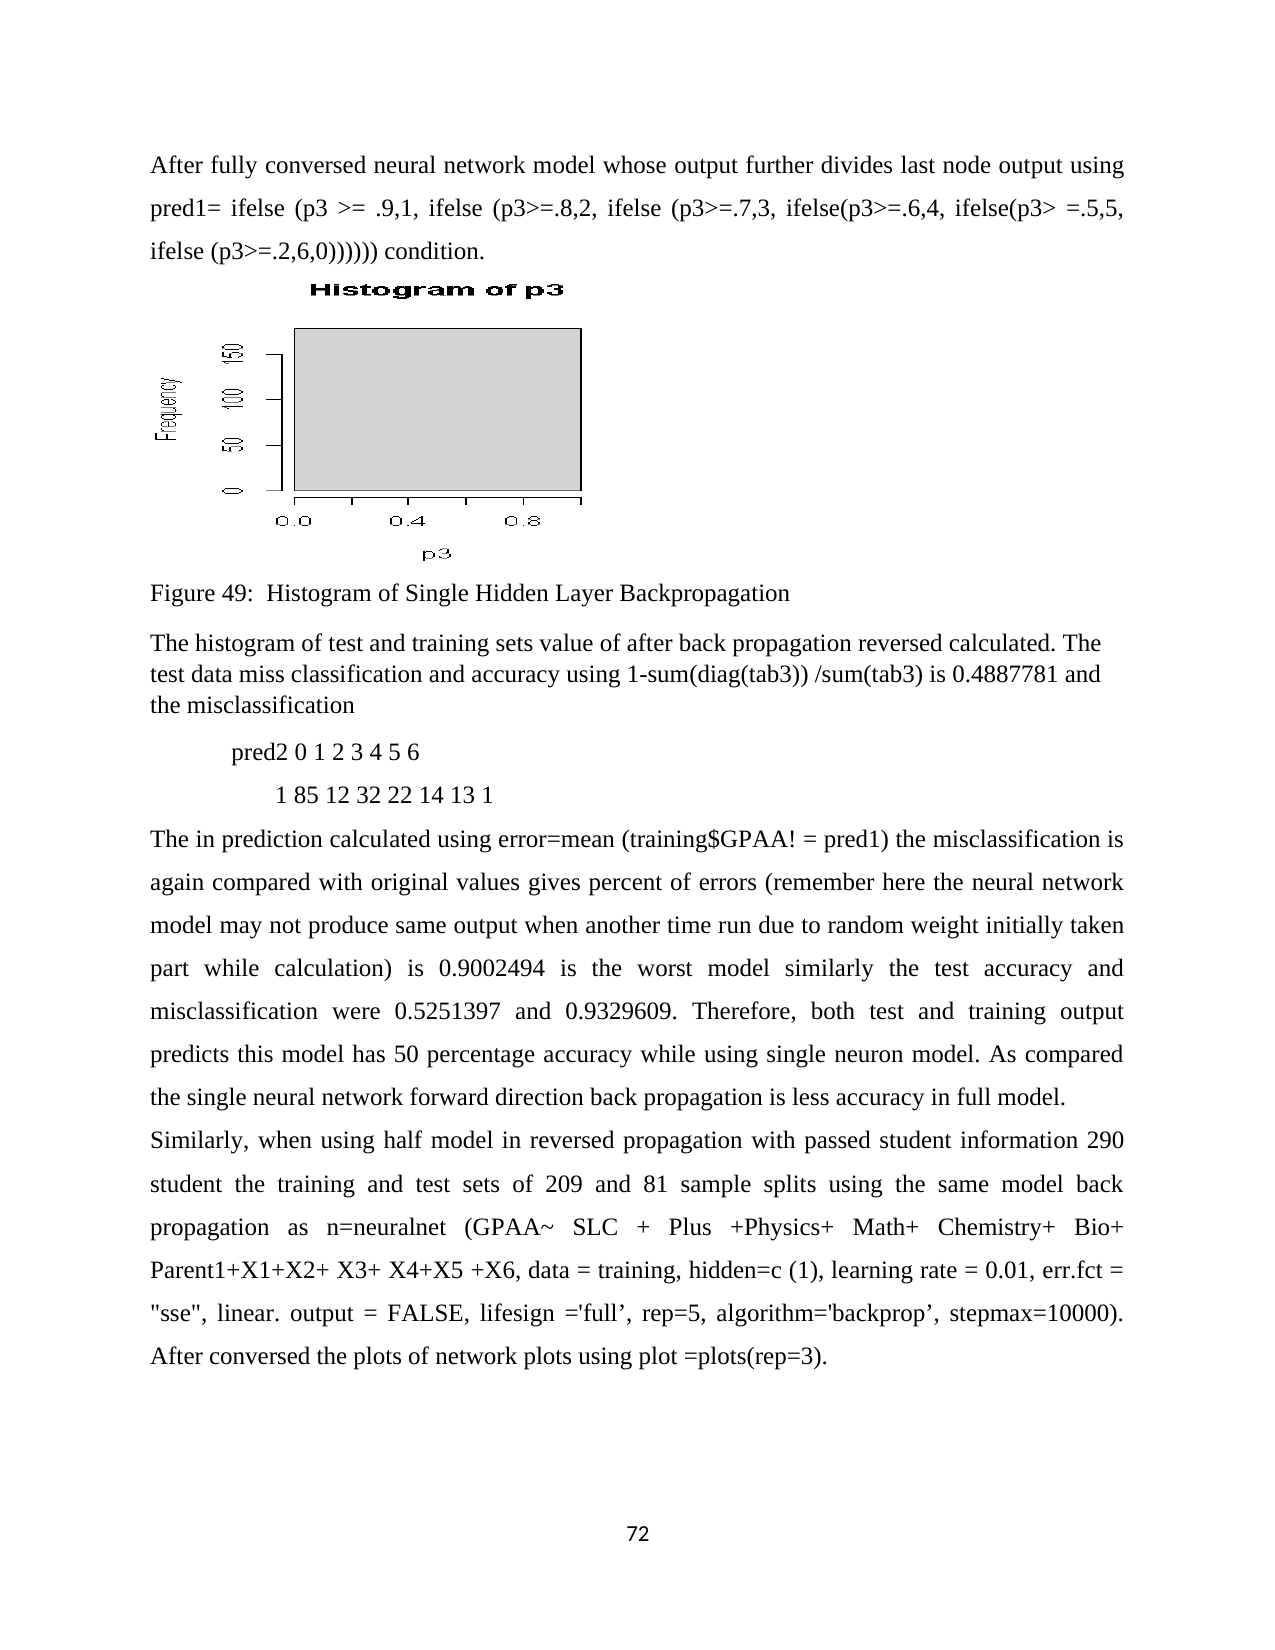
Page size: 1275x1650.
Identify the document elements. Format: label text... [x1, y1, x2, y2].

text The in prediction calculated using error=mean (training$GPAA! = pred1) the misclassification is again compared with original values gives percent of errors (remember here the neural network model may not produce same output when another time run due to random weight initially taken part while calculation) is 0.9002494 is the worst model similarly the test accuracy and misclassification were 0.5251397 and 0.9329609. Therefore, both test and training output predicts this model has 50 percentage accuracy while using single neuron model. As compared the single neural network forward direction back propagation is less accuracy in full model. [150, 824, 1125, 1111]
text 1 85 12 32 22 14 13 1 [150, 781, 1125, 809]
text Figure 49: Histogram of Single Hidden Layer Backpropagation [150, 578, 1125, 607]
text pred2 0 1 2 3 4 5 6 [150, 737, 1125, 766]
text After fully conversed neural network model whose output further divides last node output using pred1= ifelse (p3 >= .9,1, ifelse (p3>=.8,2, ifelse (p3>=.7,3, ifelse(p3>=.6,4, ifelse(p3> =.5,5, ifelse (p3>=.2,6,0)))))) condition. [150, 150, 1125, 265]
text Similarly, when using half model in reversed propagation with passed student information 290 student the training and test sets of 209 and 81 sample splits using the same model back propagation as n=neuralnet (GPAA~ SLC + Plus +Physics+ Math+ Chemistry+ Bio+ Parent1+X1+X2+ X3+ X4+X5 +X6, data = training, hidden=c (1), learning rate = 0.01, err.fct = "sse", linear. output = FALSE, lifesign ='full’, rep=5, algorithm='backprop’, stepmax=10000). After conversed the plots of network plots using plot =plots(rep=3). [150, 1126, 1125, 1370]
text The histogram of test and training sets value of after back propagation reversed calculated. The test data miss classification and accuracy using 1-sum(diag(tab3)) /sum(tab3) is 0.4887781 and the misclassification [150, 628, 1125, 718]
picture [150, 279, 599, 564]
